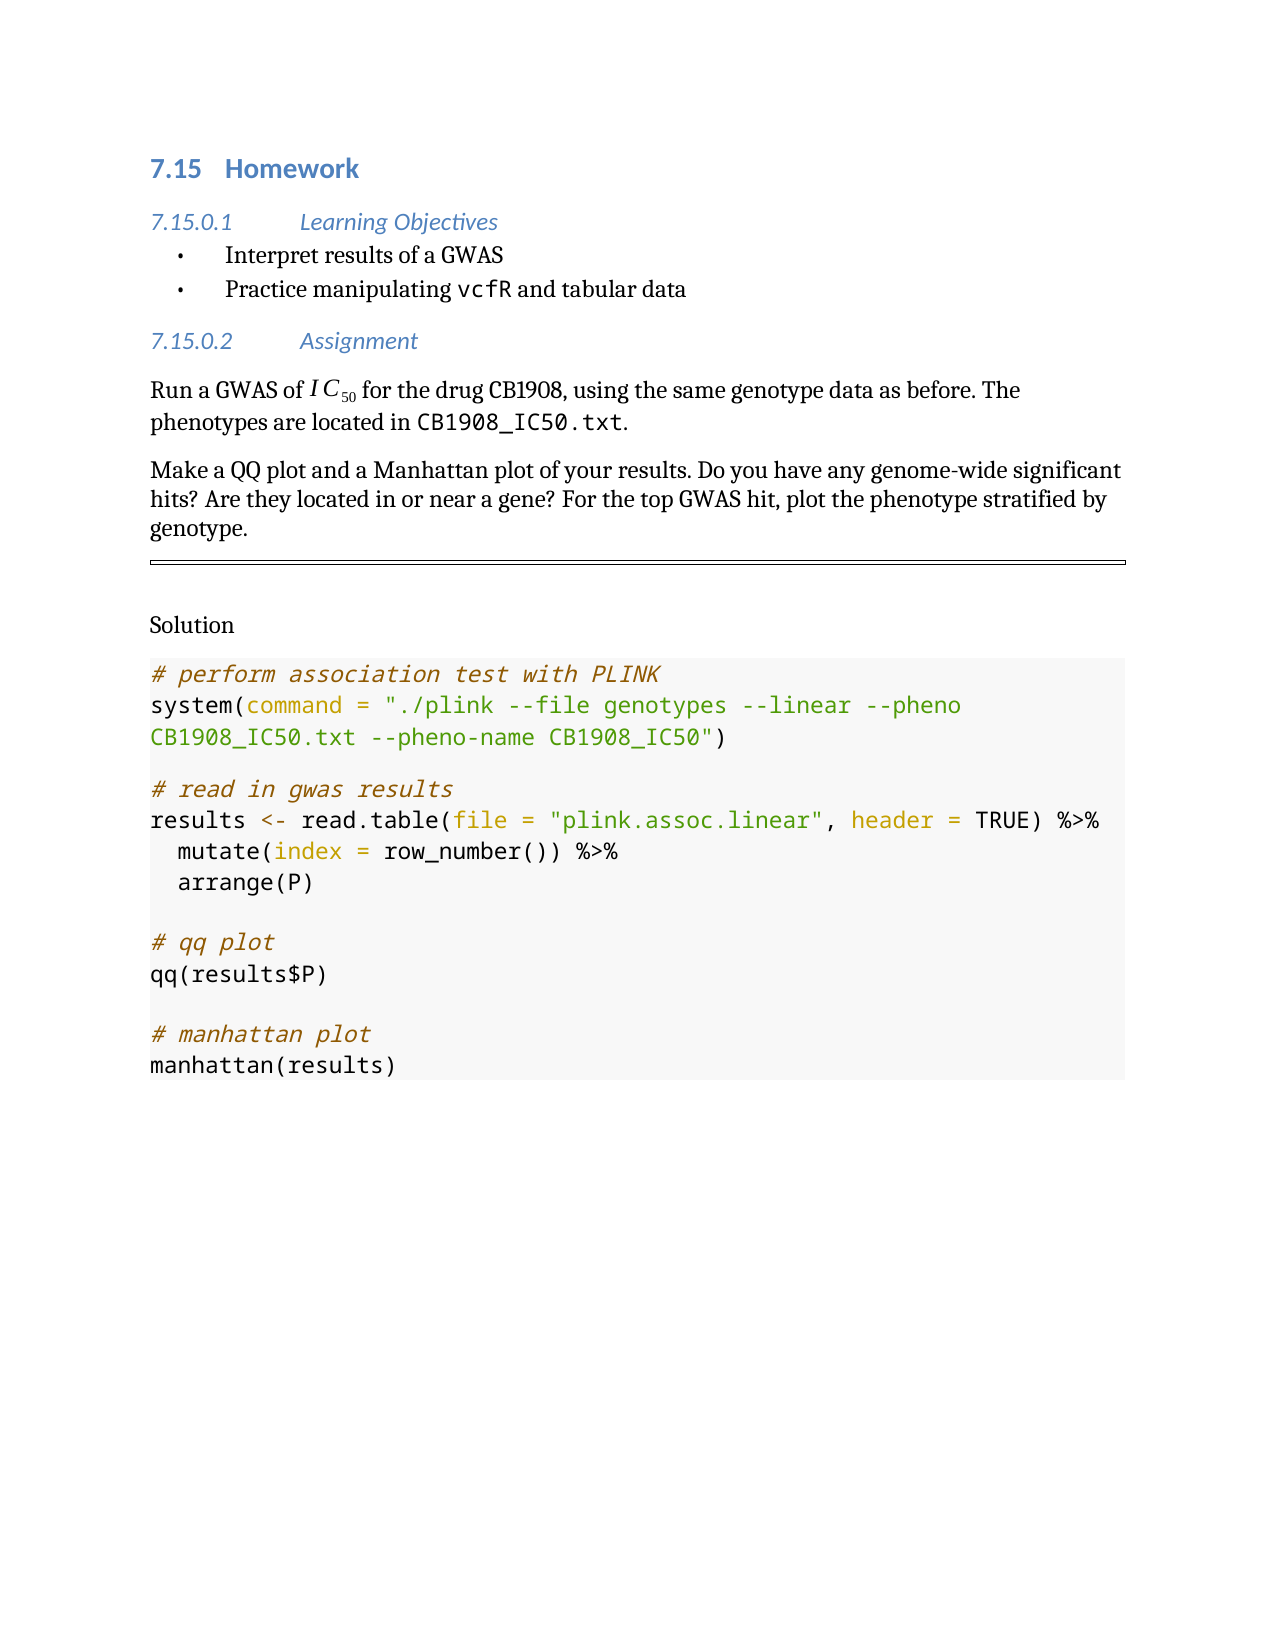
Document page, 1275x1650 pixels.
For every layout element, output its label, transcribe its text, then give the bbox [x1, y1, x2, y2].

text Solution [150, 611, 1125, 639]
list Interpret results of a GWAS [175, 241, 1125, 269]
subtitle 7.15.0.2 Assignment [150, 325, 1125, 356]
list Practice manipulating vcfR and tabular data [175, 273, 1125, 304]
text # perform association test with PLINK system(command = "./plink --file genotypes --linear --pheno CB1908_IC50.txt --pheno-name CB1908_IC50") [659, 658, 1125, 752]
text # read in gwas results results <- read.table(file = "plink.assoc.linear", header = TRUE) %>% mutate(index = row_number()) %>% arrange(P) # qq plot qq(results$P) # manhattan plot manhattan(results) [150, 773, 1125, 1080]
subtitle 7.15.0.1 Learning Objectives [150, 206, 1125, 237]
text Run a GWAS of for the drug CB1908, using the same genotype data as before. The phenotypes are located in CB1908_IC50.txt. [150, 374, 1125, 437]
subtitle 7.15 Homework [150, 150, 1125, 186]
text Make a QQ plot and a Manhattan plot of your results. Do you have any genome-wide significant hits? Are they located in or near a gene? For the top GWAS hit, plot the phenotype stratified by genotype. [150, 456, 1125, 542]
